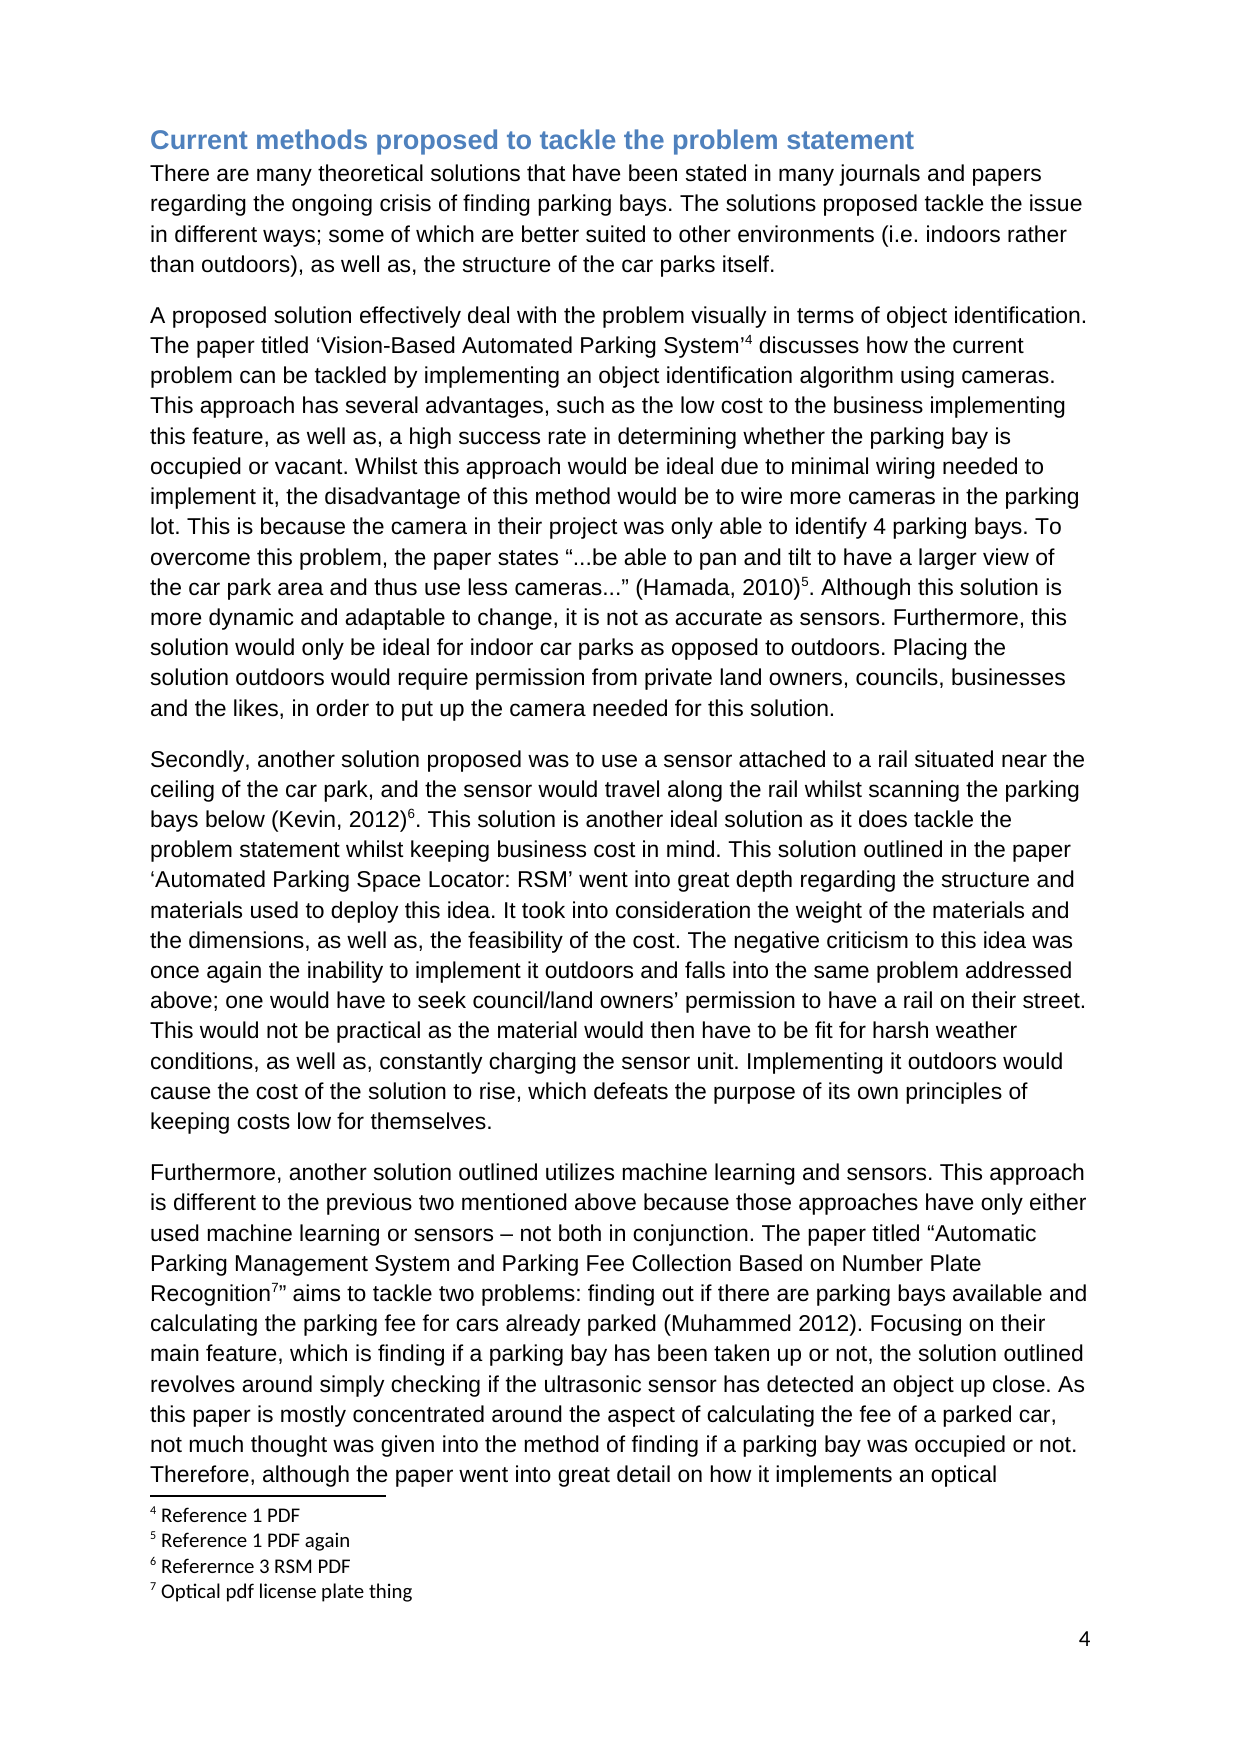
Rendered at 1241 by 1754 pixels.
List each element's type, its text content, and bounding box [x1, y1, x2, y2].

text There are many theoretical solutions that have been stated in many journals and papers regarding the ongoing crisis of finding parking bays. The solutions proposed tackle the issue in different ways; some of which are better suited to other environments (i.e. indoors rather than outdoors), as well as, the structure of the car parks itself. [150, 160, 1090, 277]
text Secondly, another solution proposed was to use a sensor attached to a rail situated near the ceiling of the car park, and the sensor would travel along the rail whilst scanning the parking bays below (Kevin, 2012). This solution is another ideal solution as it does tackle the problem statement whilst keeping business cost in mind. This solution outlined in the paper ‘Automated Parking Space Locator: RSM’ went into great depth regarding the structure and materials used to deploy this idea. It took into consideration the weight of the materials and the dimensions, as well as, the feasibility of the cost. The negative criticism to this idea was once again the inability to implement it outdoors and falls into the same problem addressed above; one would have to seek council/land owners’ permission to have a rail on their street. This would not be practical as the material would then have to be fit for harsh weather conditions, as well as, constantly charging the sensor unit. Implementing it outdoors would cause the cost of the solution to rise, which defeats the purpose of its own principles of keeping costs low for themselves. [150, 746, 1090, 1134]
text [150, 1159, 1090, 1488]
text A proposed solution effectively deal with the problem visually in terms of object identification. The paper titled ‘Vision-Based Automated Parking System’ discusses how the current problem can be tackled by implementing an object identification algorithm using cameras. This approach has several advantages, such as the low cost to the business implementing this feature, as well as, a high success rate in determining whether the parking bay is occupied or vacant. Whilst this approach would be ideal due to minimal wiring needed to implement it, the disadvantage of this method would be to wire more cameras in the parking lot. This is because the camera in their project was only able to identify 4 parking bays. To overcome this problem, the paper states “...be able to pan and tilt to have a larger view of the car park area and thus use less cameras...” (Hamada, 2010). Although this solution is more dynamic and adaptable to change, it is not as accurate as sensors. Furthermore, this solution would only be ideal for indoor car parks as opposed to outdoors. Placing the solution outdoors would require permission from private land owners, councils, businesses and the likes, in order to put up the camera needed for this solution. [150, 302, 1090, 721]
subtitle Current methods proposed to tackle the problem statement [150, 124, 1090, 156]
